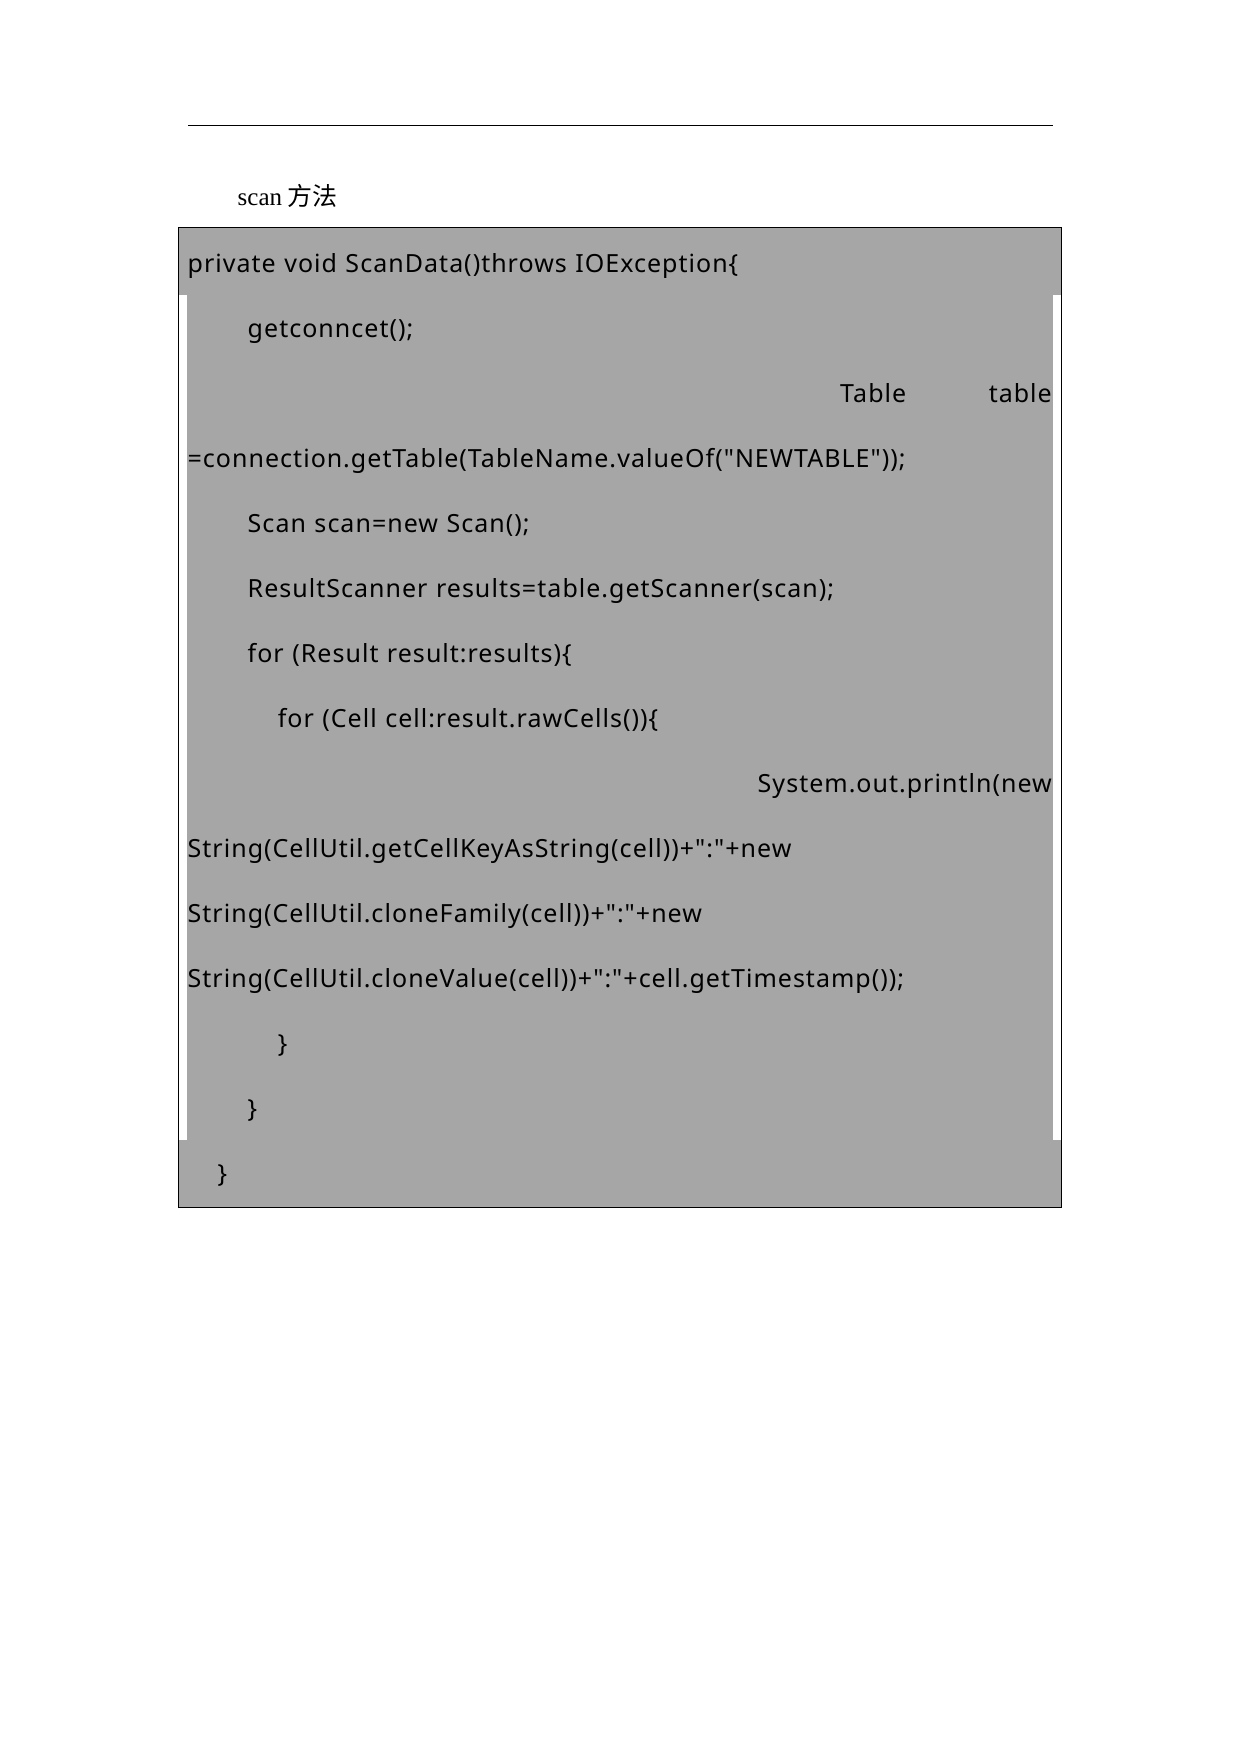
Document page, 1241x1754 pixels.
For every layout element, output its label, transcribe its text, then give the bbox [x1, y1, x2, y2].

text } [179, 1137, 1061, 1207]
text getconncet(); [187, 295, 1053, 360]
text private void ScanData()throws IOException{ [179, 228, 1061, 295]
text System.out.println(new String(CellUtil.getCellKeyAsString(cell))+":"+new String(CellUtil.cloneFamily(cell))+":"+new String(CellUtil.cloneValue(cell))+":"+cell.getTimestamp()); [187, 750, 1053, 1010]
text for (Cell cell:result.rawCells()){ [187, 685, 1053, 750]
text } [187, 1075, 1053, 1137]
text Table table =connection.getTable(TableName.valueOf("NEWTABLE")); [187, 360, 1053, 490]
text scan方法 [187, 162, 1053, 227]
text Scan scan=new Scan(); [187, 490, 1053, 555]
text for (Result result:results){ [187, 620, 1053, 685]
text } [187, 1010, 1053, 1075]
text ResultScanner results=table.getScanner(scan); [187, 555, 1053, 620]
